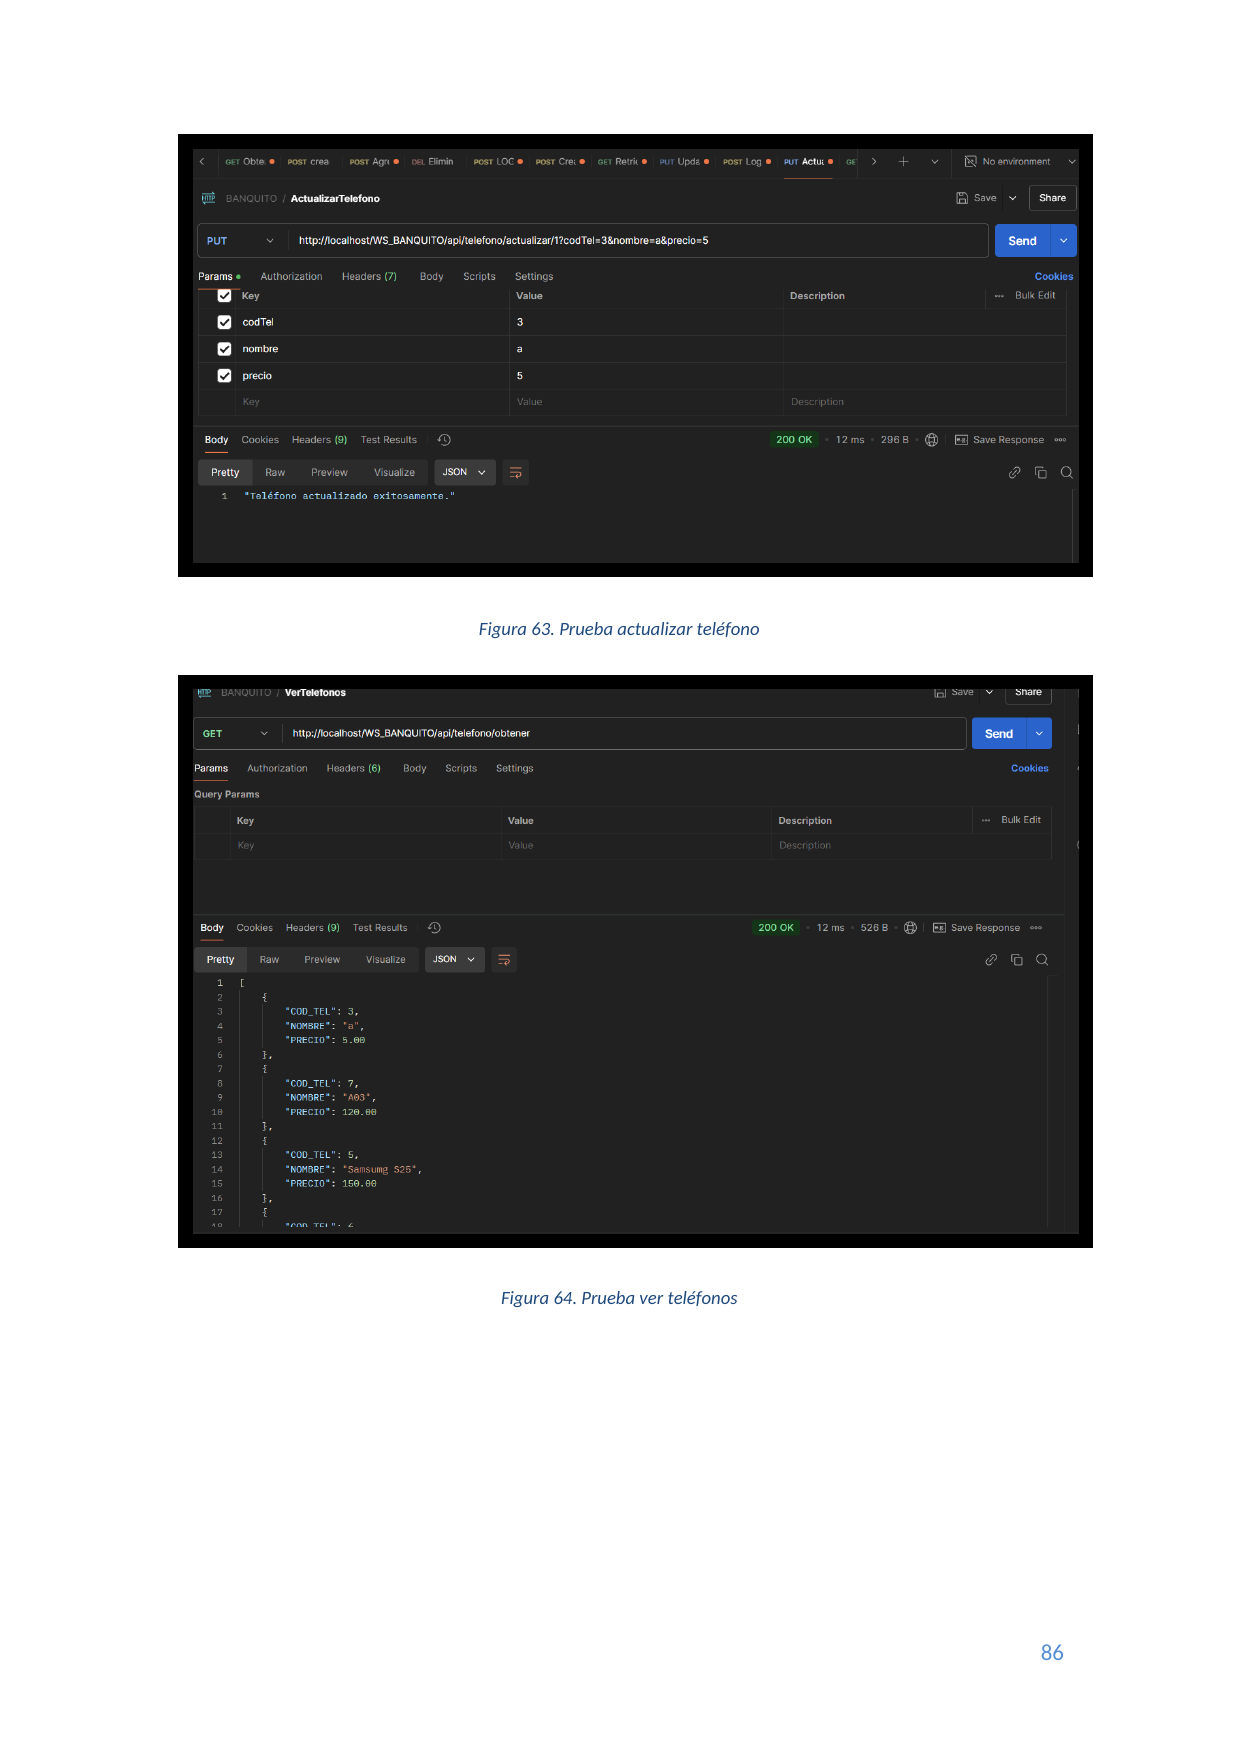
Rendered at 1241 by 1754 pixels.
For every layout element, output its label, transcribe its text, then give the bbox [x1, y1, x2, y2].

text Figura 64. Prueba ver teléfonos [177, 1286, 1063, 1309]
text Figura 63. Prueba actualizar teléfono [177, 617, 1063, 640]
picture [193, 689, 1079, 1234]
picture [193, 149, 1079, 563]
